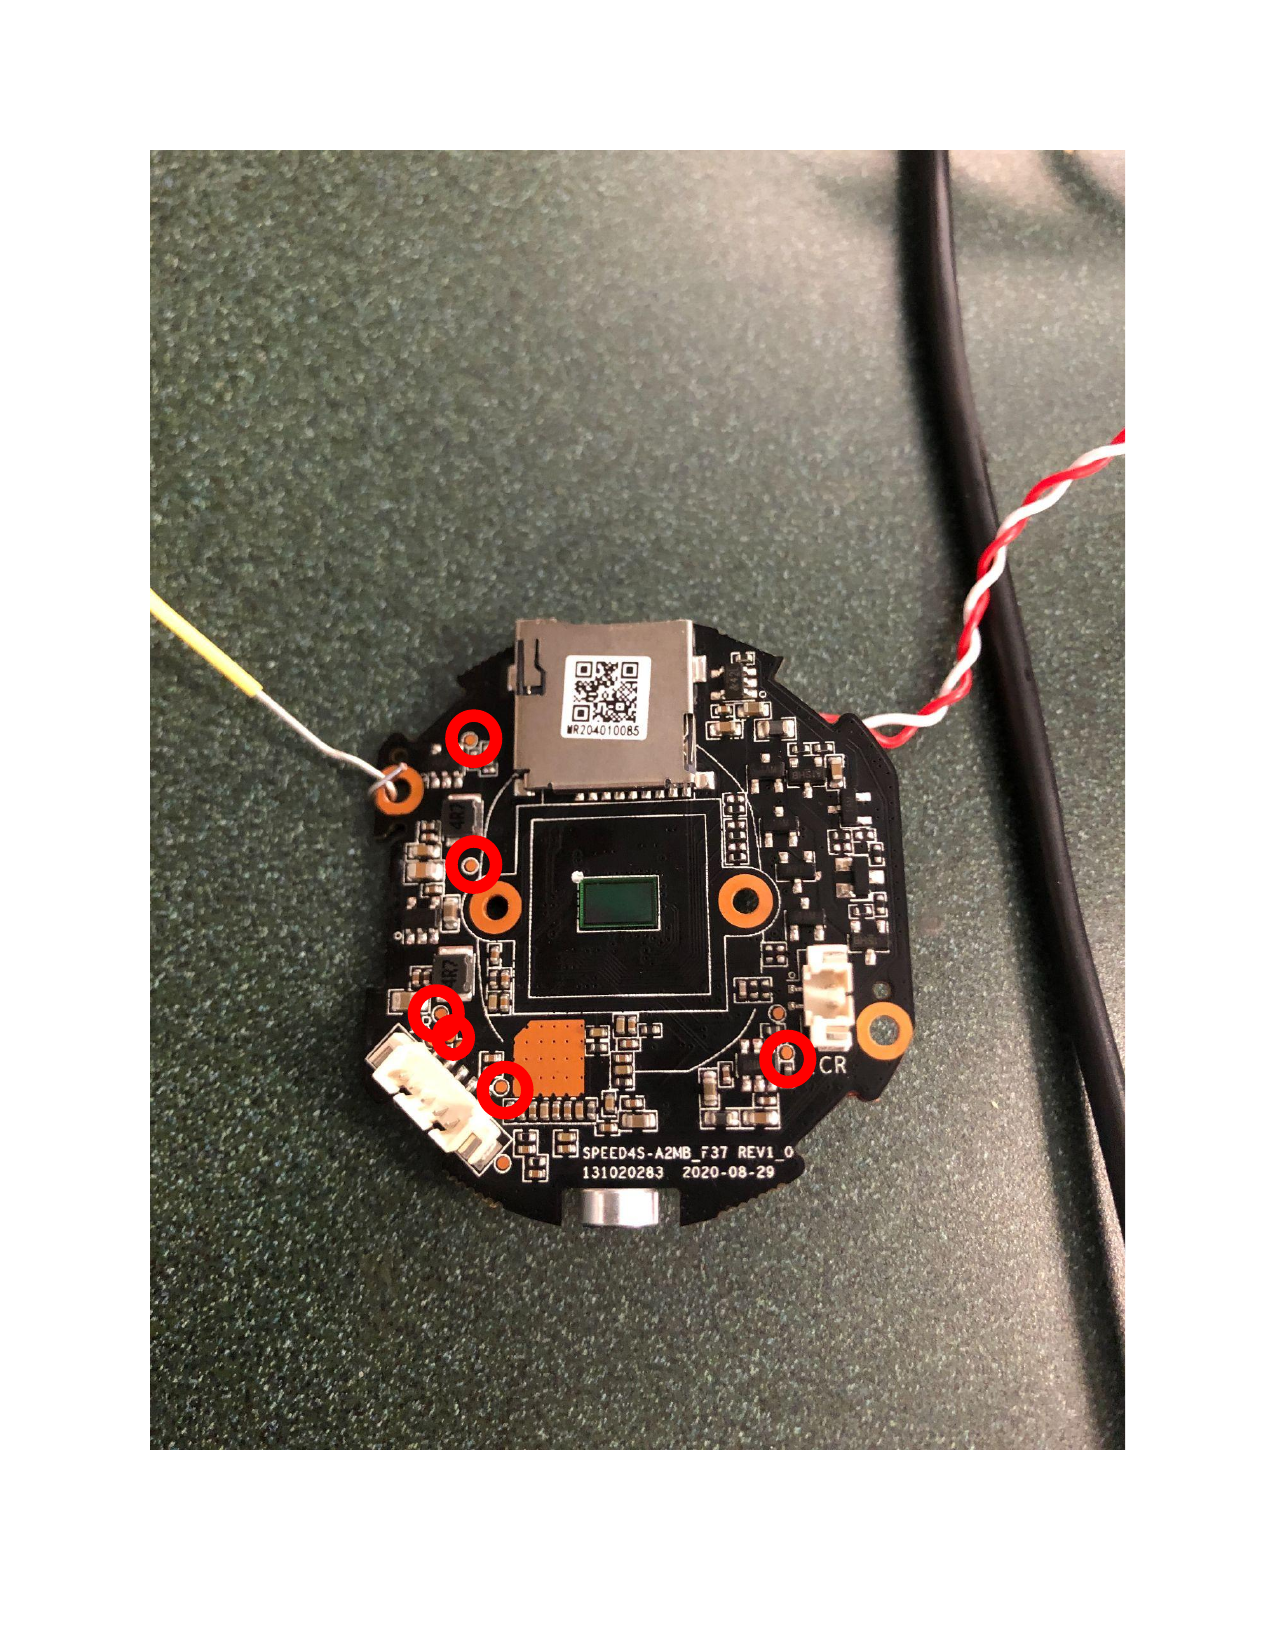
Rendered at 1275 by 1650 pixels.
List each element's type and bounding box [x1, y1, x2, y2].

picture [150, 150, 1125, 1450]
